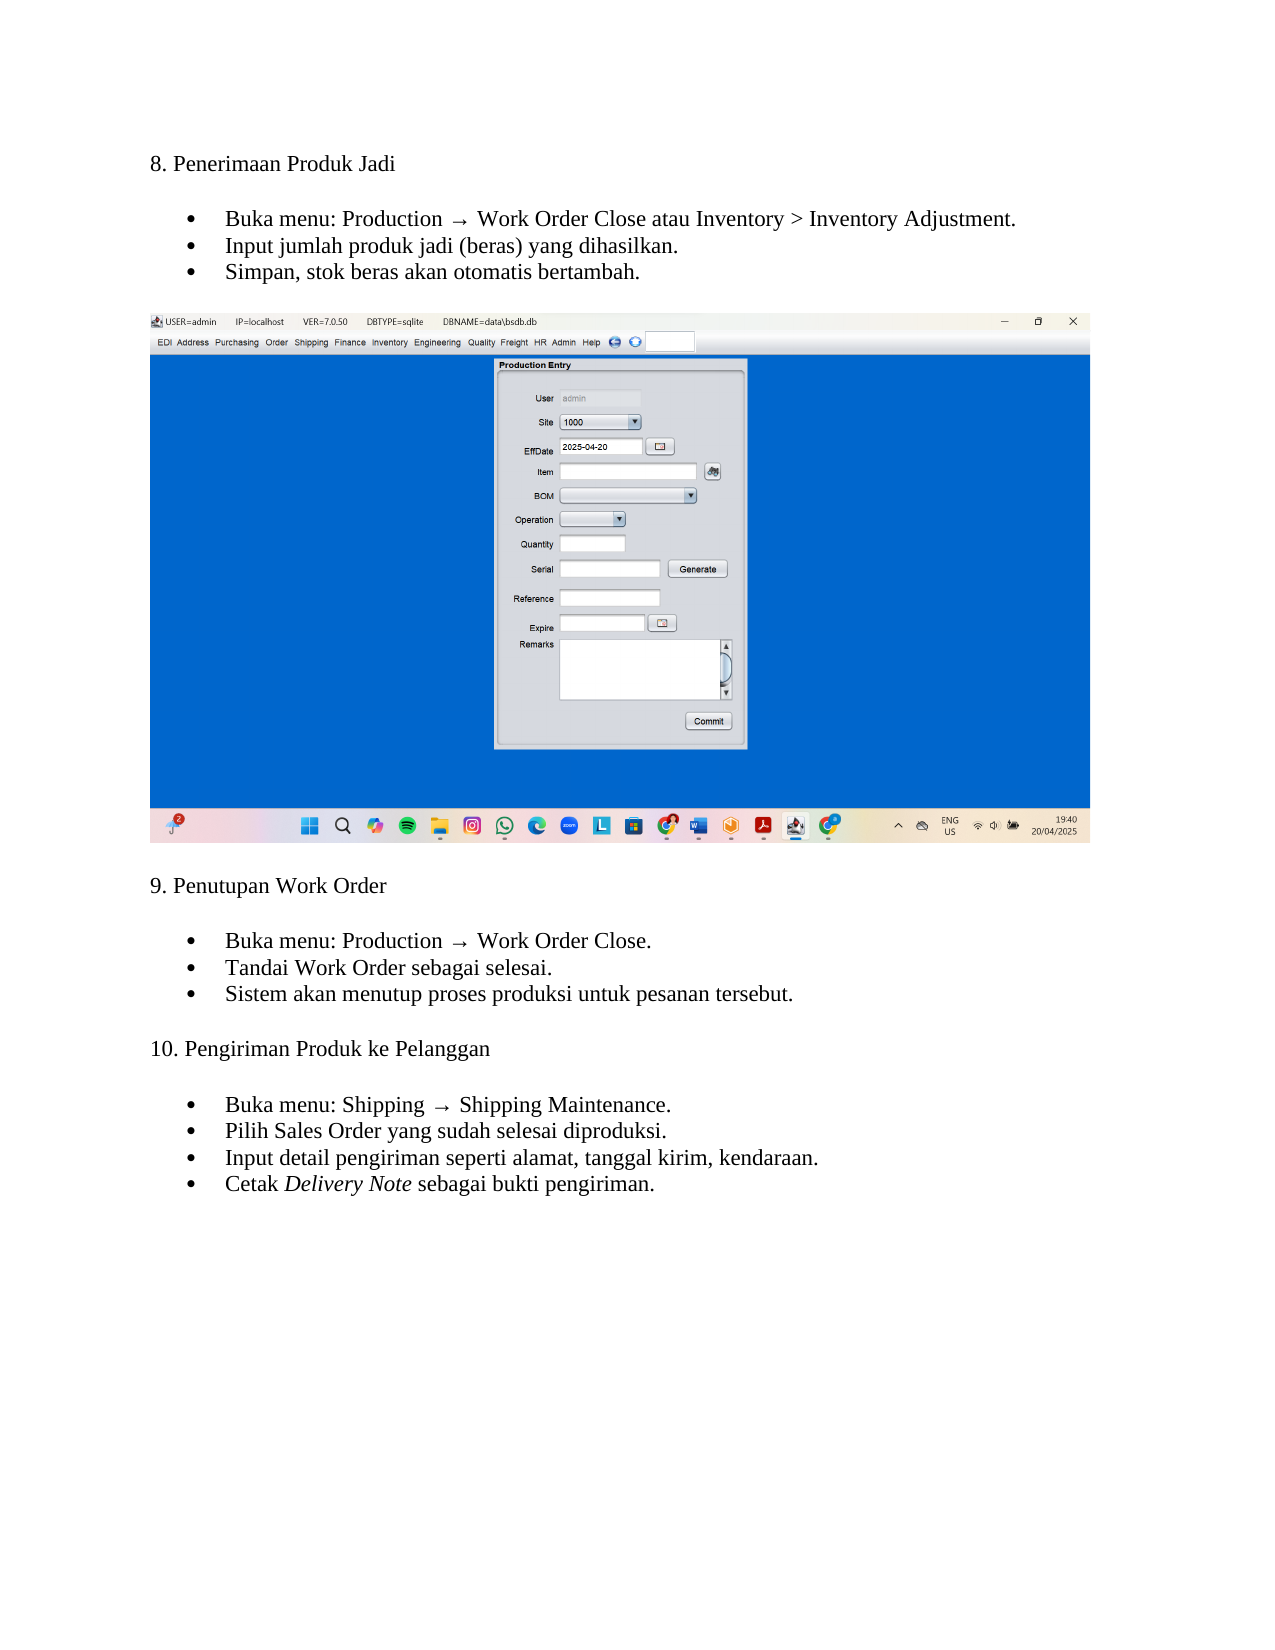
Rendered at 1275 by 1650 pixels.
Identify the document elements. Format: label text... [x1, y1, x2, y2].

text 8. Penerimaan Produk Jadi [150, 150, 1125, 176]
list Tandai Work Order sebagai selesai. [187, 954, 1125, 980]
text 10. Pengiriman Produk ke Pelanggan [150, 1036, 1125, 1062]
list Pilih Sales Order yang sudah selesai diproduksi. [187, 1117, 1125, 1144]
list Buka menu: Production → Work Order Close. [187, 927, 1125, 954]
list Buka menu: Production → Work Order Close atau Inventory > Inventory Adjustment. [187, 206, 1125, 232]
list Sistem akan menutup proses produksi untuk pesanan tersebut. [187, 980, 1125, 1006]
list Simpan, stok beras akan otomatis bertambah. [187, 258, 1125, 284]
picture [150, 313, 1091, 843]
list Cetak Delivery Note sebagai bukti pengiriman. [187, 1170, 1125, 1196]
list Buka menu: Shipping → Shipping Maintenance. [187, 1091, 1125, 1117]
text 9. Penutupan Work Order [150, 872, 1125, 898]
list Input jumlah produk jadi (beras) yang dihasilkan. [187, 232, 1125, 258]
list Input detail pengiriman seperti alamat, tanggal kirim, kendaraan. [187, 1144, 1125, 1170]
